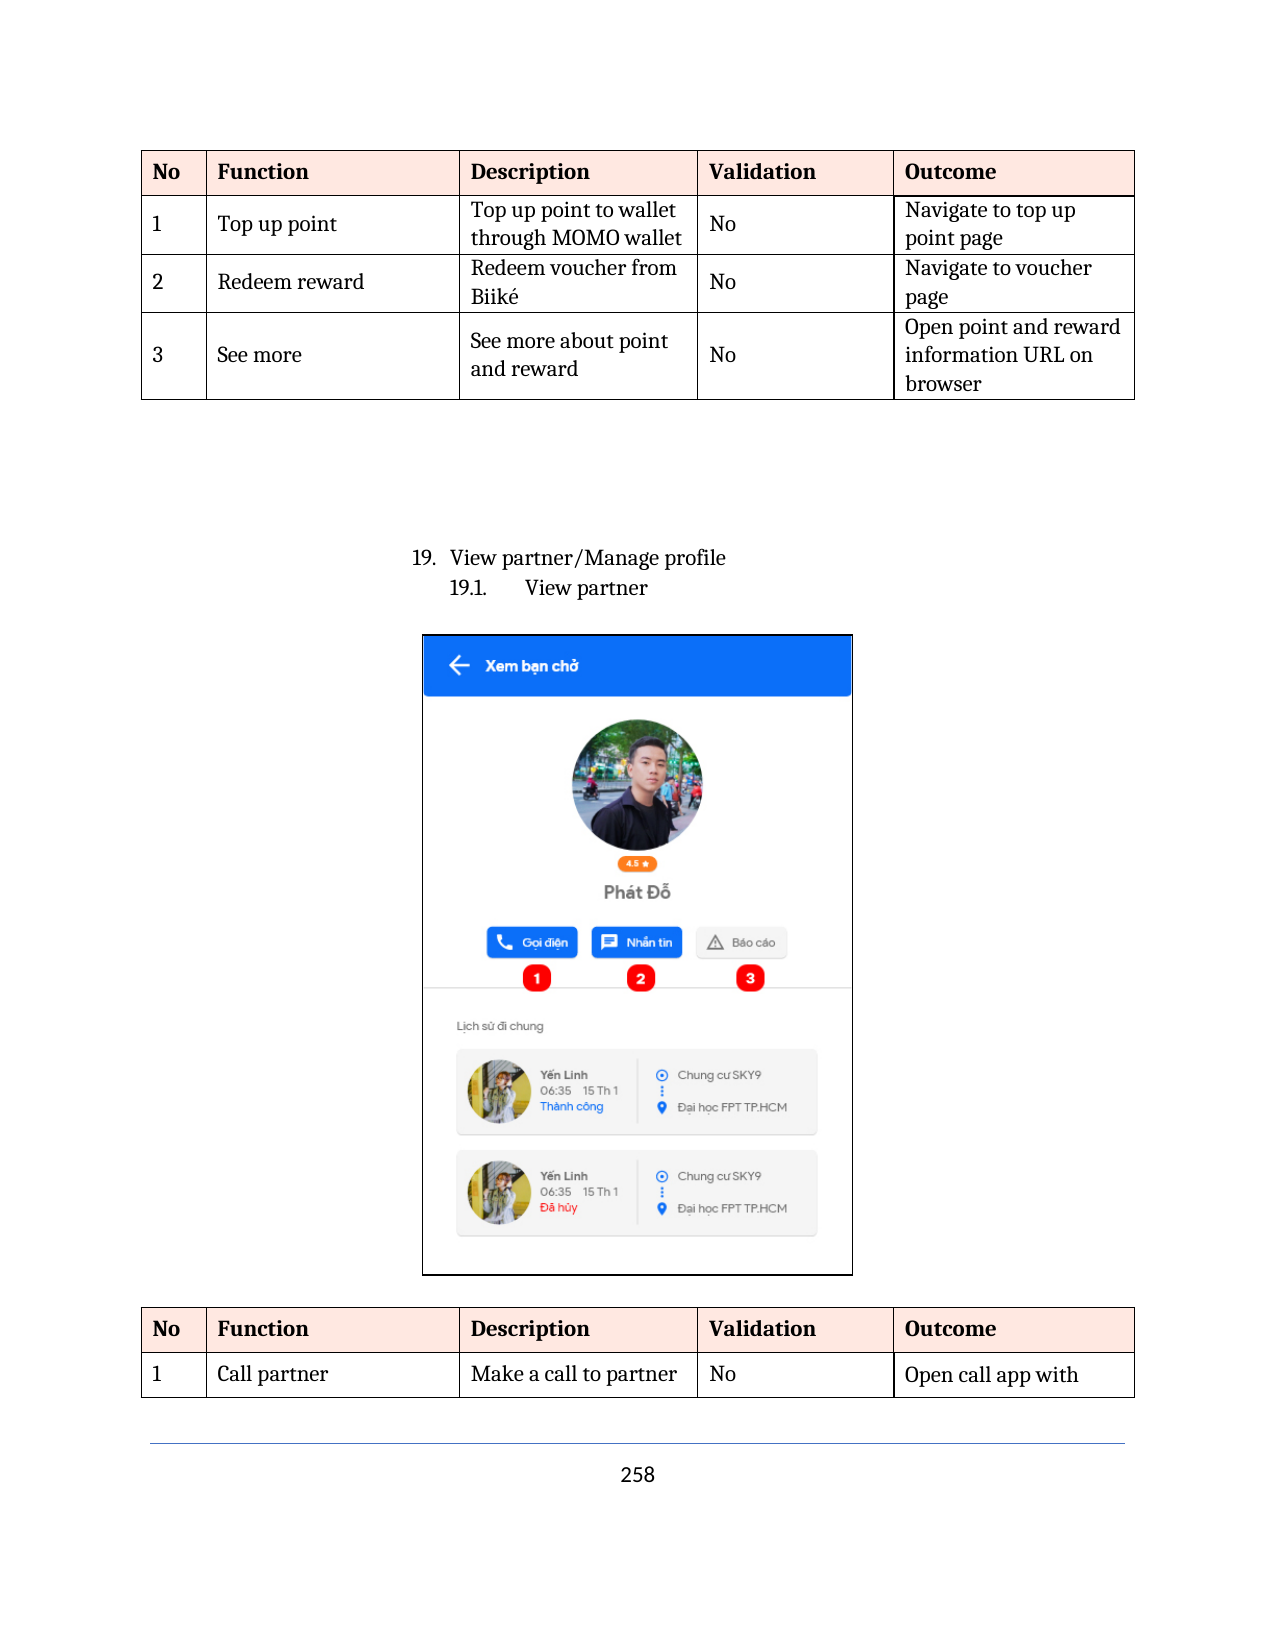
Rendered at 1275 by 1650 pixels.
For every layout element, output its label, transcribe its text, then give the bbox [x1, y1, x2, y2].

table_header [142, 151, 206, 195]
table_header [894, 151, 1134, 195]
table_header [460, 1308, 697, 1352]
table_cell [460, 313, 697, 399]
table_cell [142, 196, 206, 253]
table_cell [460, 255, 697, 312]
picture [423, 636, 852, 1274]
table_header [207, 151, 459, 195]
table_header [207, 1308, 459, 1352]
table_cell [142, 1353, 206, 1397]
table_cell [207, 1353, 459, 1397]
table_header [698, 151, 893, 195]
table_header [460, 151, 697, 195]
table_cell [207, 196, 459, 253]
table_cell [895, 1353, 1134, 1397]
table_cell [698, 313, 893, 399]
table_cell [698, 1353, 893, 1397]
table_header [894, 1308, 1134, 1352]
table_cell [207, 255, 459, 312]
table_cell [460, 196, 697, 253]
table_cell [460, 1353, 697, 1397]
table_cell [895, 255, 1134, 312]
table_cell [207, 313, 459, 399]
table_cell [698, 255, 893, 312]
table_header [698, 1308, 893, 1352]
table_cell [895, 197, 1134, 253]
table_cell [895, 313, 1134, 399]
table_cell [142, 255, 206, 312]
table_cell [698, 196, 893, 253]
list View partner/Manage profile [412, 545, 1125, 571]
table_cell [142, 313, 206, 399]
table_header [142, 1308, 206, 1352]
list View partner [450, 575, 1125, 601]
